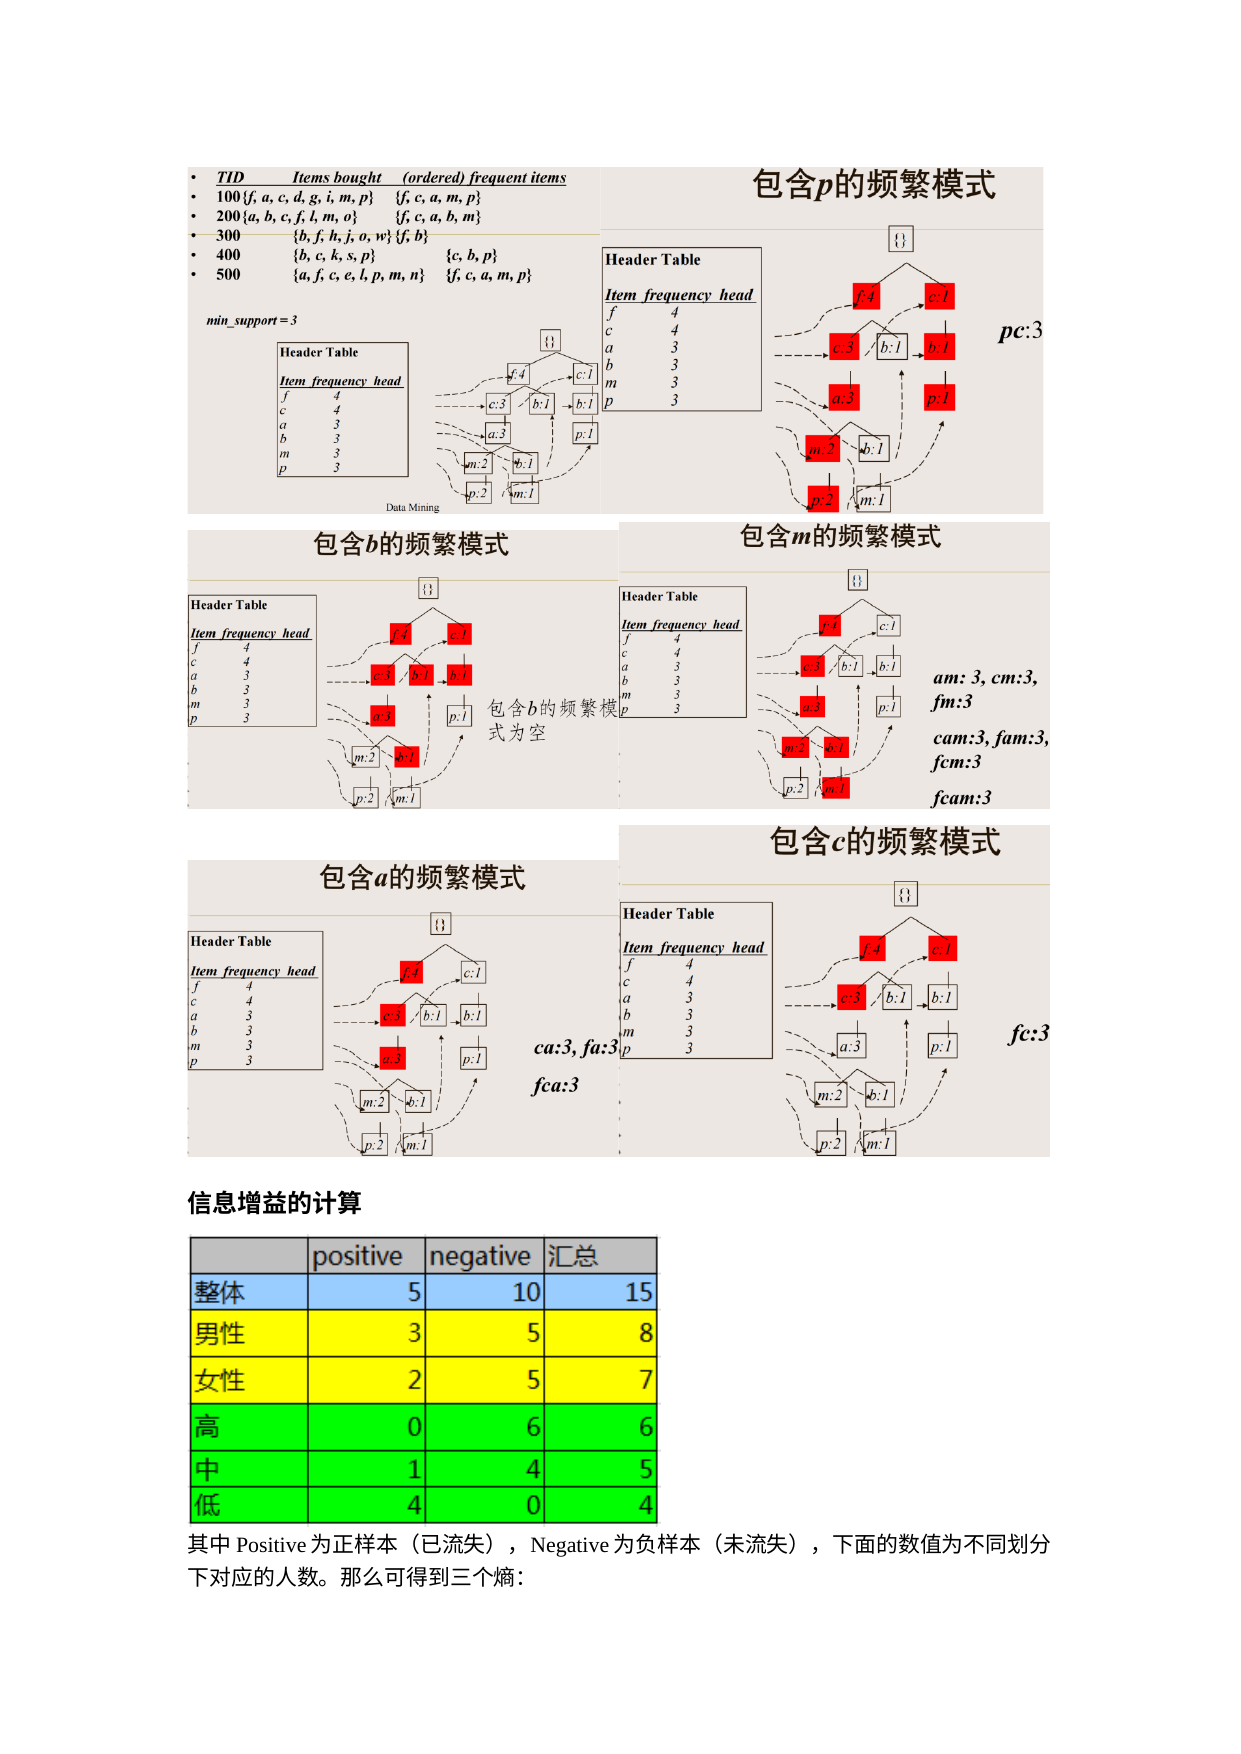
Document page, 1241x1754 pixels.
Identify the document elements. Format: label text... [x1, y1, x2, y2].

picture [187, 825, 1050, 1157]
text 其中Positive为正样本（已流失），Negative为负样本（未流失），下面的数值为不同划分下对应的人数。那么可得到三个熵： [187, 1527, 1053, 1592]
text 信息增益的计算 [187, 1169, 1053, 1234]
picture [187, 167, 1044, 514]
picture [187, 1234, 661, 1527]
picture [187, 522, 1050, 809]
